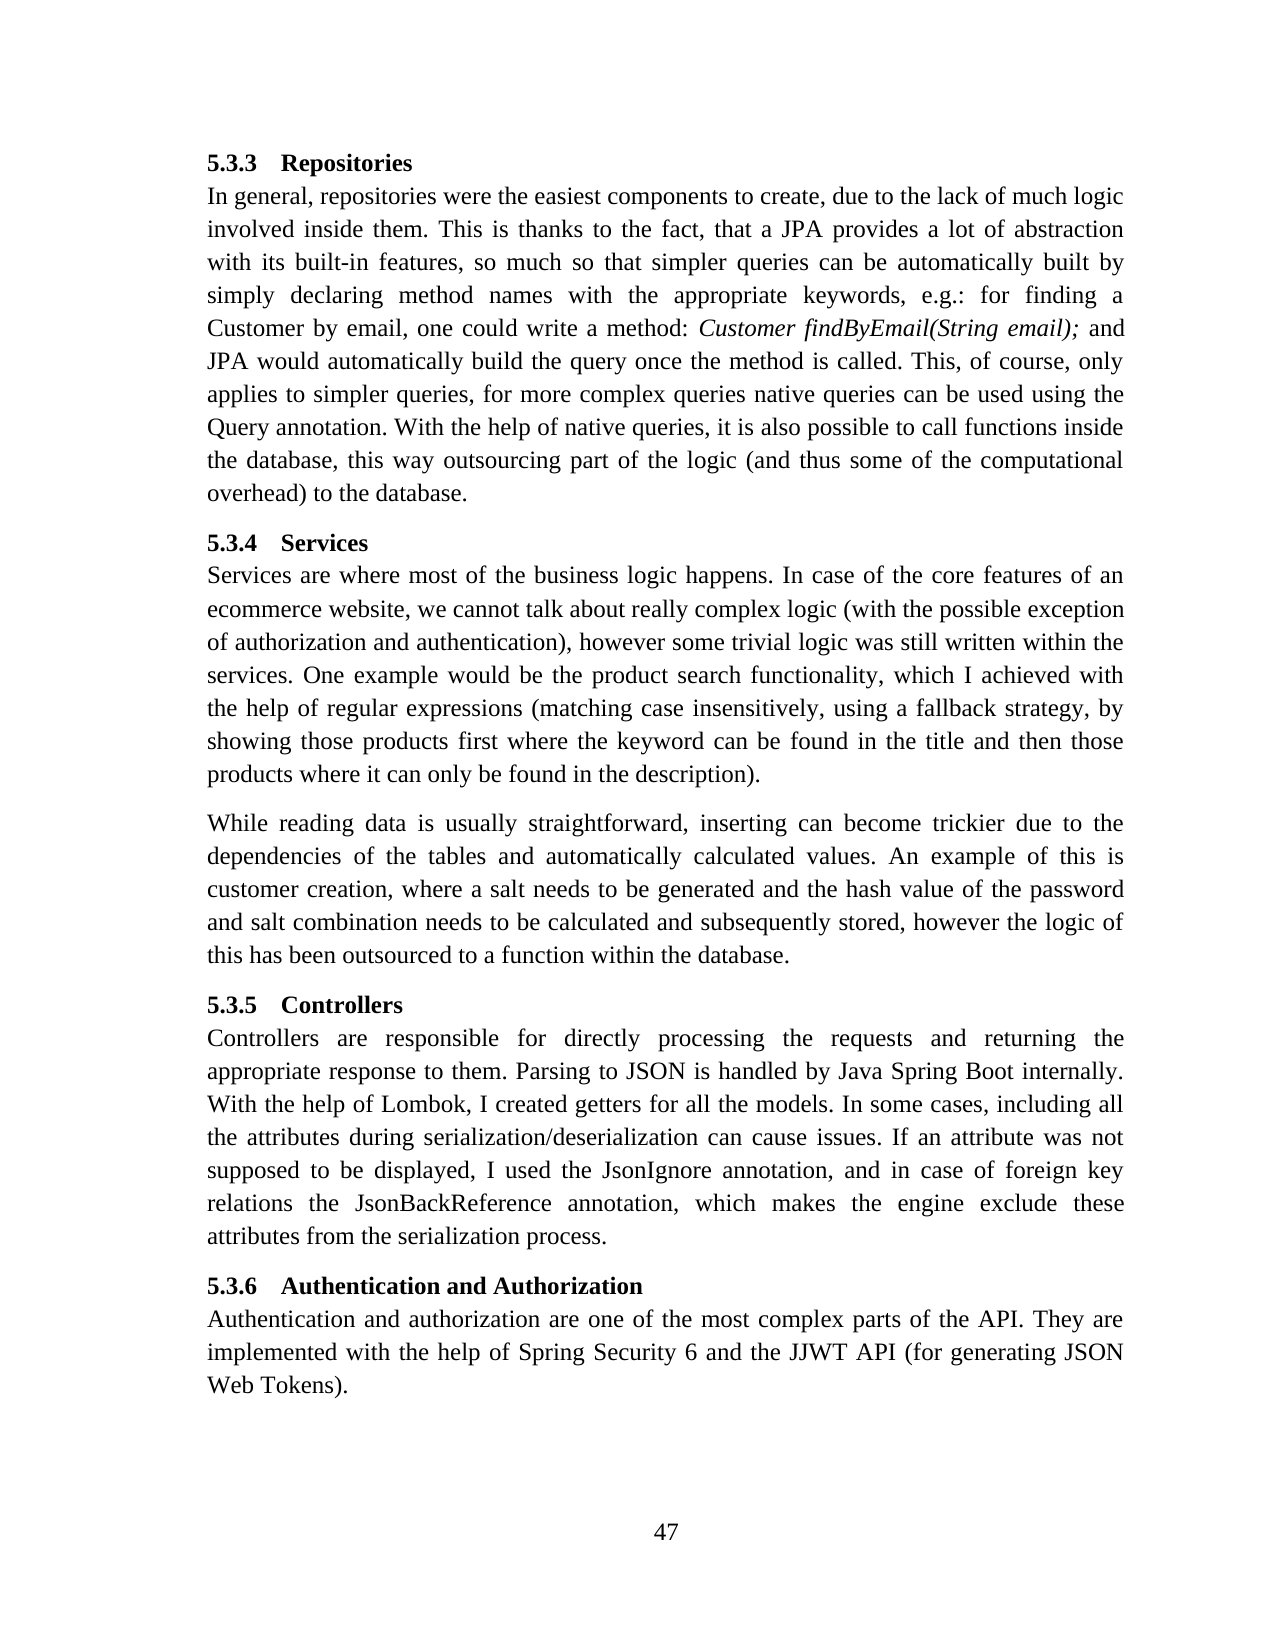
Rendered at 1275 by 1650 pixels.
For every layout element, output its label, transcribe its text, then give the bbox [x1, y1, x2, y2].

subtitle Services [207, 528, 1125, 556]
text Controllers are responsible for directly processing the requests and returning the appropriate response to them. Parsing to JSON is handled by Java Spring Boot internally. With the help of Lombok, I created getters for all the models. In some cases, including all the attributes during serialization/deserialization can cause issues. If an attribute was not supposed to be displayed, I used the JsonIgnore annotation, and in case of foreign key relations the JsonBackReference annotation, which makes the engine exclude these attributes from the serialization process. [207, 1023, 1125, 1250]
subtitle Authentication and Authorization [207, 1271, 1125, 1300]
text While reading data is usually straightforward, inserting can become trickier due to the dependencies of the tables and automatically calculated values. An example of this is customer creation, where a salt needs to be generated and the hash value of the password and salt combination needs to be calculated and subsequently stored, however the logic of this has been outsourced to a function within the database. [207, 808, 1125, 969]
subtitle Controllers [207, 990, 1125, 1019]
subtitle Repositories [207, 148, 1125, 176]
text In general, repositories were the easiest components to create, due to the lack of much logic involved inside them. This is thanks to the fact, that a JPA provides a lot of abstraction with its built-in features, so much so that simpler queries can be automatically built by simply declaring method names with the appropriate keywords, e.g.: for finding a Customer by email, one could write a method: Customer findByEmail(String email); and JPA would automatically build the query once the method is called. This, of course, only applies to simpler queries, for more complex queries native queries can be used using the Query annotation. With the help of native queries, it is also possible to call functions inside the database, this way outsourcing part of the logic (and thus some of the computational overhead) to the database. [207, 181, 1125, 507]
text Authentication and authorization are one of the most complex parts of the API. They are implemented with the help of Spring Security 6 and the JJWT API (for generating JSON Web Tokens). [207, 1304, 1125, 1399]
text Services are where most of the business logic happens. In case of the core features of an ecommerce website, we cannot talk about really complex logic (with the possible exception of authorization and authentication), however some trivial logic was still written within the services. One example would be the product search functionality, which I achieved with the help of regular expressions (matching case insensitively, using a fallback strategy, by showing those products first where the keyword can be found in the title and then those products where it can only be found in the description). [207, 561, 1125, 787]
